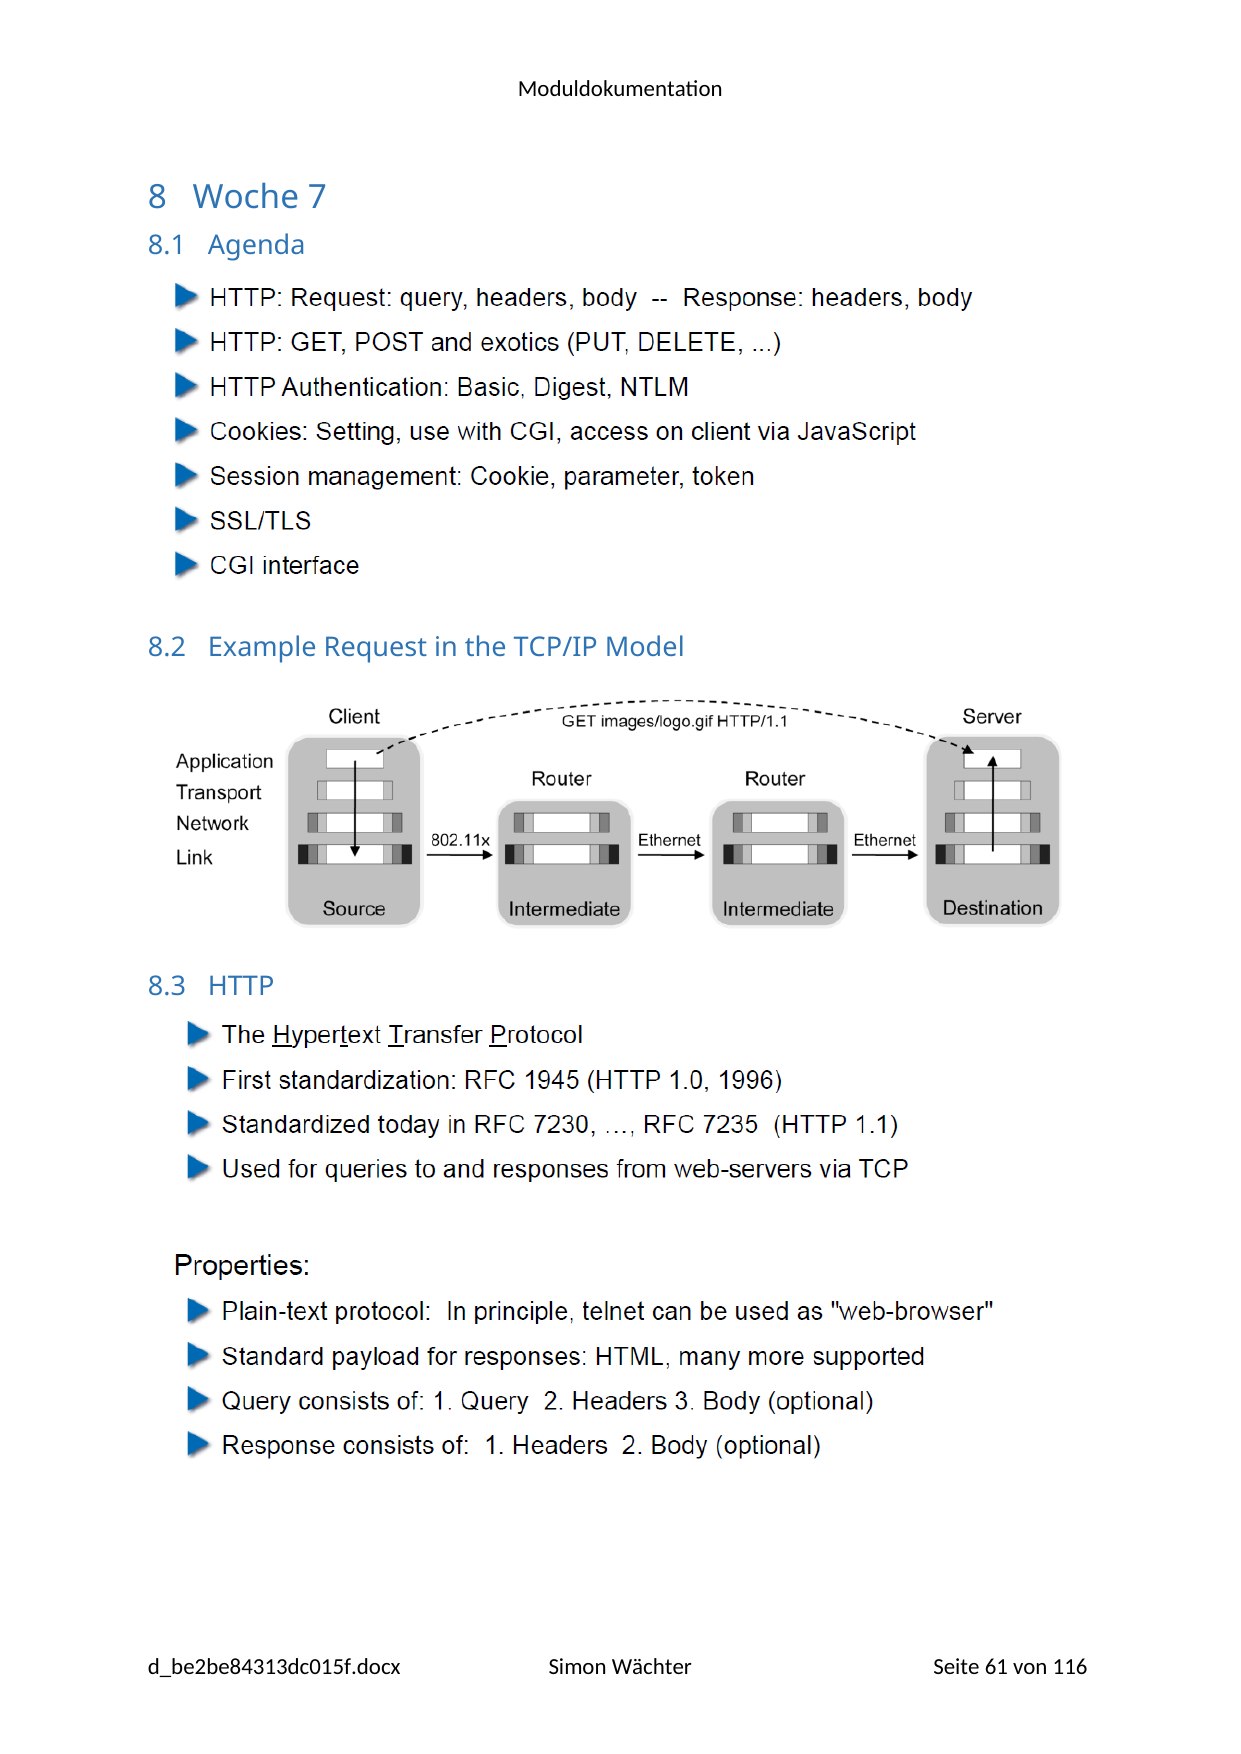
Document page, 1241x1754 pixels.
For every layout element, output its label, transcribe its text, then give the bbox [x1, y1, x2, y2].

picture [147, 265, 1093, 609]
picture [147, 1006, 1093, 1483]
subtitle Agenda [148, 226, 1093, 263]
picture [147, 667, 1093, 948]
subtitle Example Request in the TCP/IP Model [148, 627, 1093, 664]
subtitle HTTP [148, 966, 1093, 1003]
subtitle Woche 7 [148, 173, 1093, 218]
